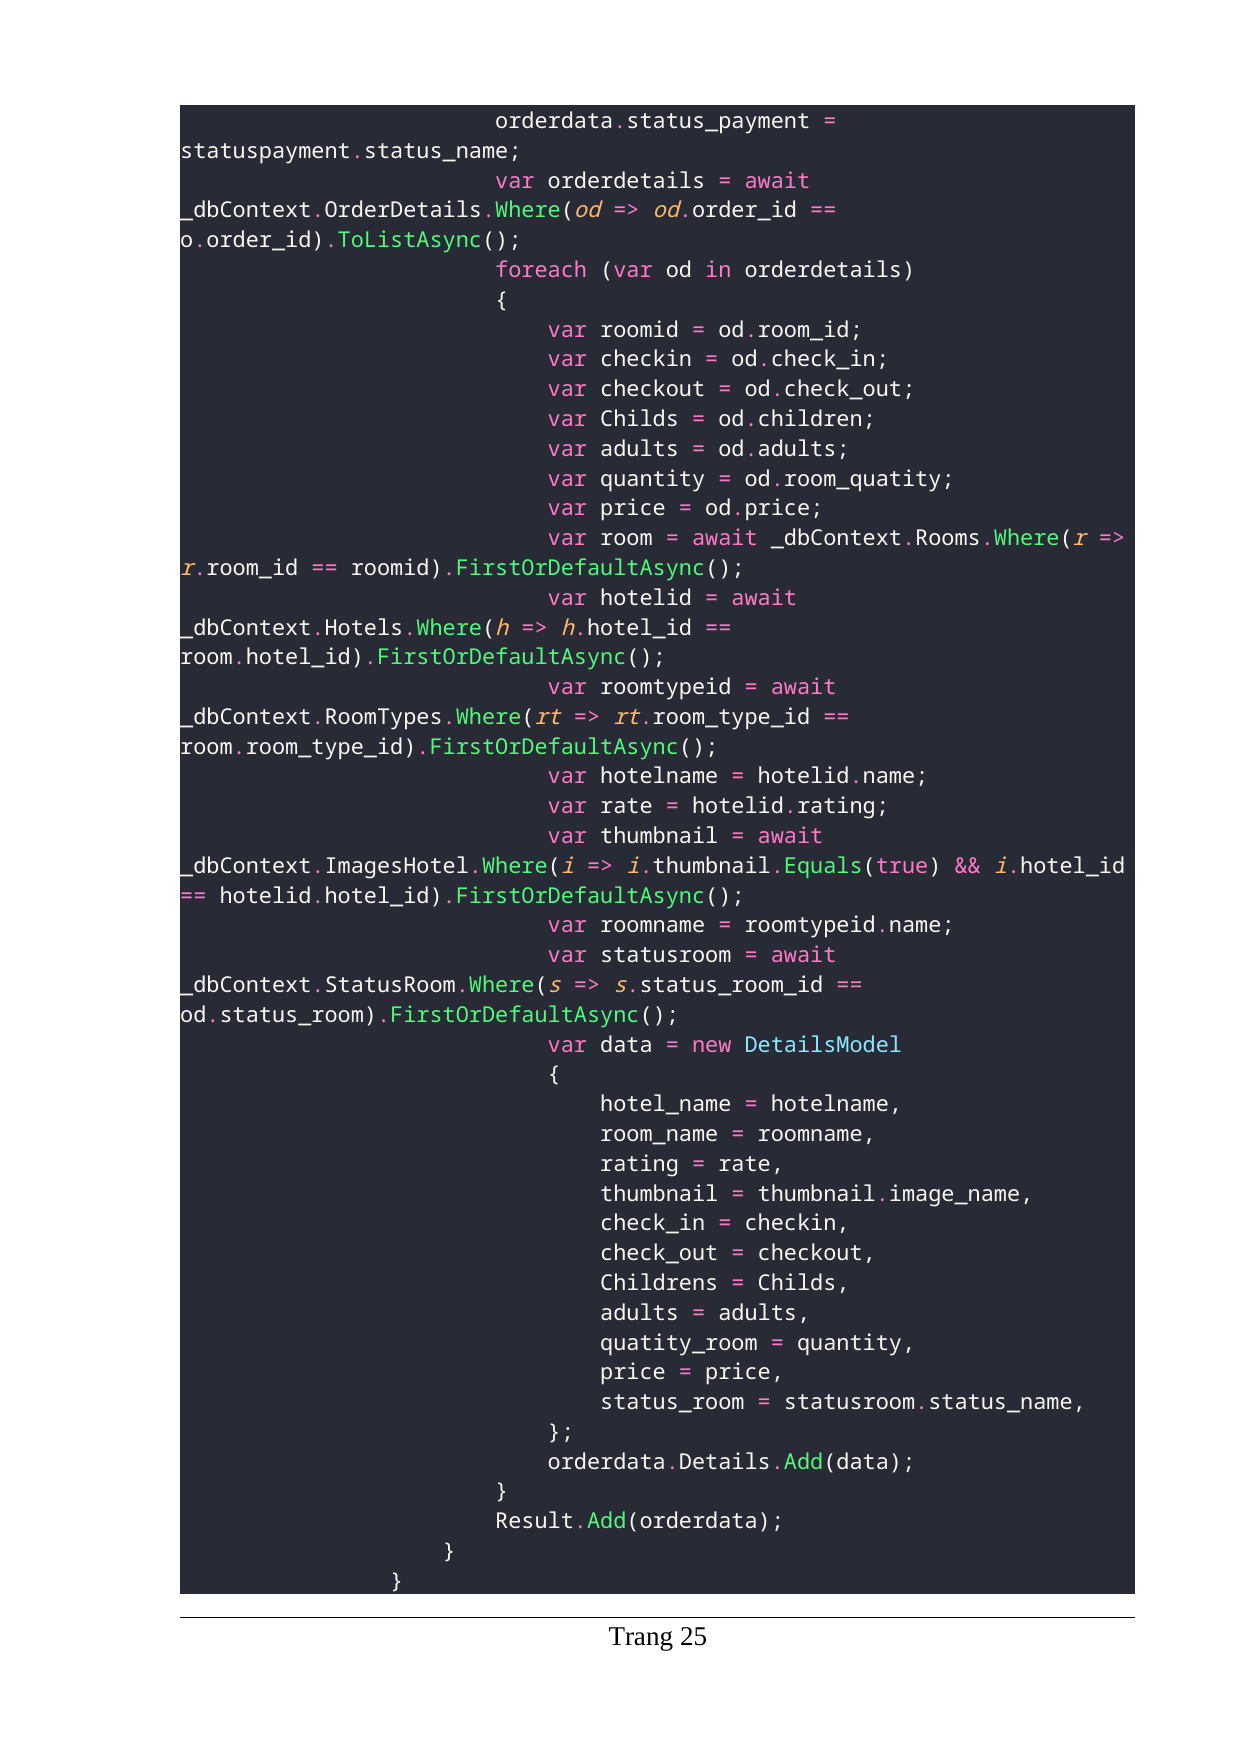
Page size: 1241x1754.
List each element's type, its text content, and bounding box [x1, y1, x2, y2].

text var checkout = od.check_out; [180, 373, 1135, 403]
text var roomid = od.room_id; [180, 313, 1135, 343]
text price = price, [180, 1356, 1135, 1386]
text } [180, 1535, 1135, 1565]
text var checkin = od.check_in; [180, 343, 1135, 373]
text var orderdetails = await _dbContext.OrderDetails.Where(od => od.order_id == o.order_id).ToListAsync(); [180, 164, 1135, 254]
text orderdata.status_payment = statuspayment.status_name; [180, 105, 1135, 164]
text var thumbnail = await _dbContext.ImagesHotel.Where(i => i.thumbnail.Equals(true) && i.hotel_id == hotelid.hotel_id).FirstOrDefaultAsync(); [180, 820, 1135, 909]
text quatity_room = quantity, [180, 1326, 1135, 1356]
text } [180, 1565, 1135, 1594]
text var roomname = roomtypeid.name; [180, 909, 1135, 939]
text Result.Add(orderdata); [180, 1505, 1135, 1535]
text status_room = statusroom.status_name, [180, 1386, 1135, 1416]
text rating = rate, [180, 1148, 1135, 1177]
text check_out = checkout, [180, 1237, 1135, 1267]
text foreach (var od in orderdetails) [180, 254, 1135, 284]
text var Childs = od.children; [180, 403, 1135, 433]
text var data = new DetailsModel [180, 1028, 1135, 1058]
text adults = adults, [180, 1297, 1135, 1326]
text var adults = od.adults; [180, 433, 1135, 462]
text check_in = checkin, [180, 1207, 1135, 1237]
text { [180, 1058, 1135, 1088]
text Childrens = Childs, [180, 1267, 1135, 1297]
text var hotelid = await _dbContext.Hotels.Where(h => h.hotel_id == room.hotel_id).FirstOrDefaultAsync(); [180, 582, 1135, 671]
text } [180, 1475, 1135, 1505]
text var roomtypeid = await _dbContext.RoomTypes.Where(rt => rt.room_type_id == room.room_type_id).FirstOrDefaultAsync(); [180, 671, 1135, 760]
text }; [180, 1416, 1135, 1446]
text var statusroom = await _dbContext.StatusRoom.Where(s => s.status_room_id == od.status_room).FirstOrDefaultAsync(); [180, 939, 1135, 1028]
text var hotelname = hotelid.name; [180, 760, 1135, 790]
text var price = od.price; [180, 492, 1135, 522]
text var quantity = od.room_quatity; [180, 462, 1135, 492]
text { [180, 284, 1135, 313]
text var room = await _dbContext.Rooms.Where(r => r.room_id == roomid).FirstOrDefaultAsync(); [180, 522, 1135, 582]
text hotel_name = hotelname, [180, 1088, 1135, 1118]
text var rate = hotelid.rating; [180, 790, 1135, 820]
text thumbnail = thumbnail.image_name, [180, 1177, 1135, 1207]
text room_name = roomname, [180, 1118, 1135, 1148]
text orderdata.Details.Add(data); [180, 1446, 1135, 1475]
